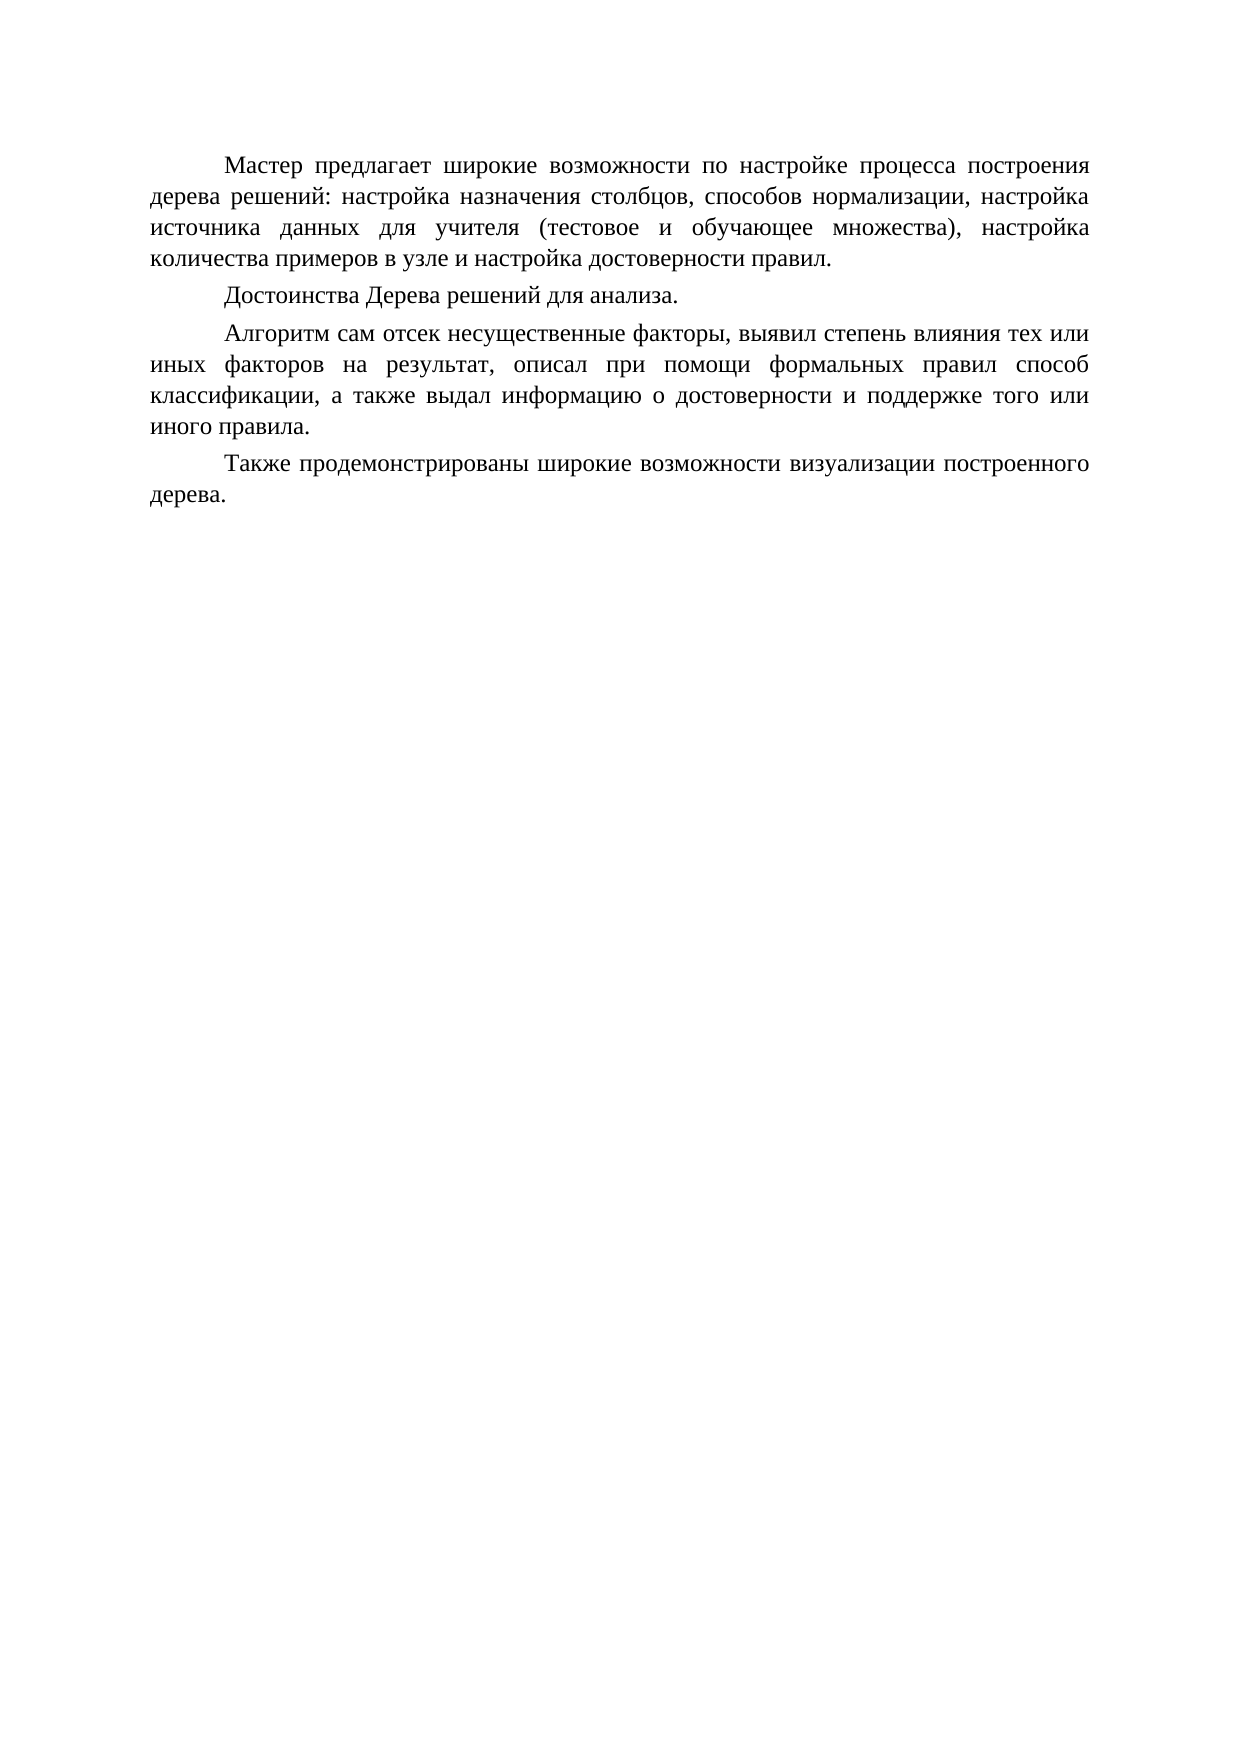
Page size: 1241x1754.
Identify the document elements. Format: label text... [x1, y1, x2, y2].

text Мастер предлагает широкие возможности по настройке процесса построения дерева решений: настройка назначения столбцов, способов нормализации, настройка источника данных для учителя (тестовое и обучающее множества), настройка количества примеров в узле и настройка достоверности правил. [150, 150, 1090, 272]
text Алгоритм сам отсек несущественные факторы, выявил степень влияния тех или иных факторов на результат, описал при помощи формальных правил способ классификации, а также выдал информацию о достоверности и поддержке того или иного правила. [150, 318, 1090, 439]
text Достоинства Дерева решений для анализа. [150, 280, 1090, 309]
text Также продемонстрированы широкие возможности визуализации построенного дерева. [150, 448, 1090, 508]
